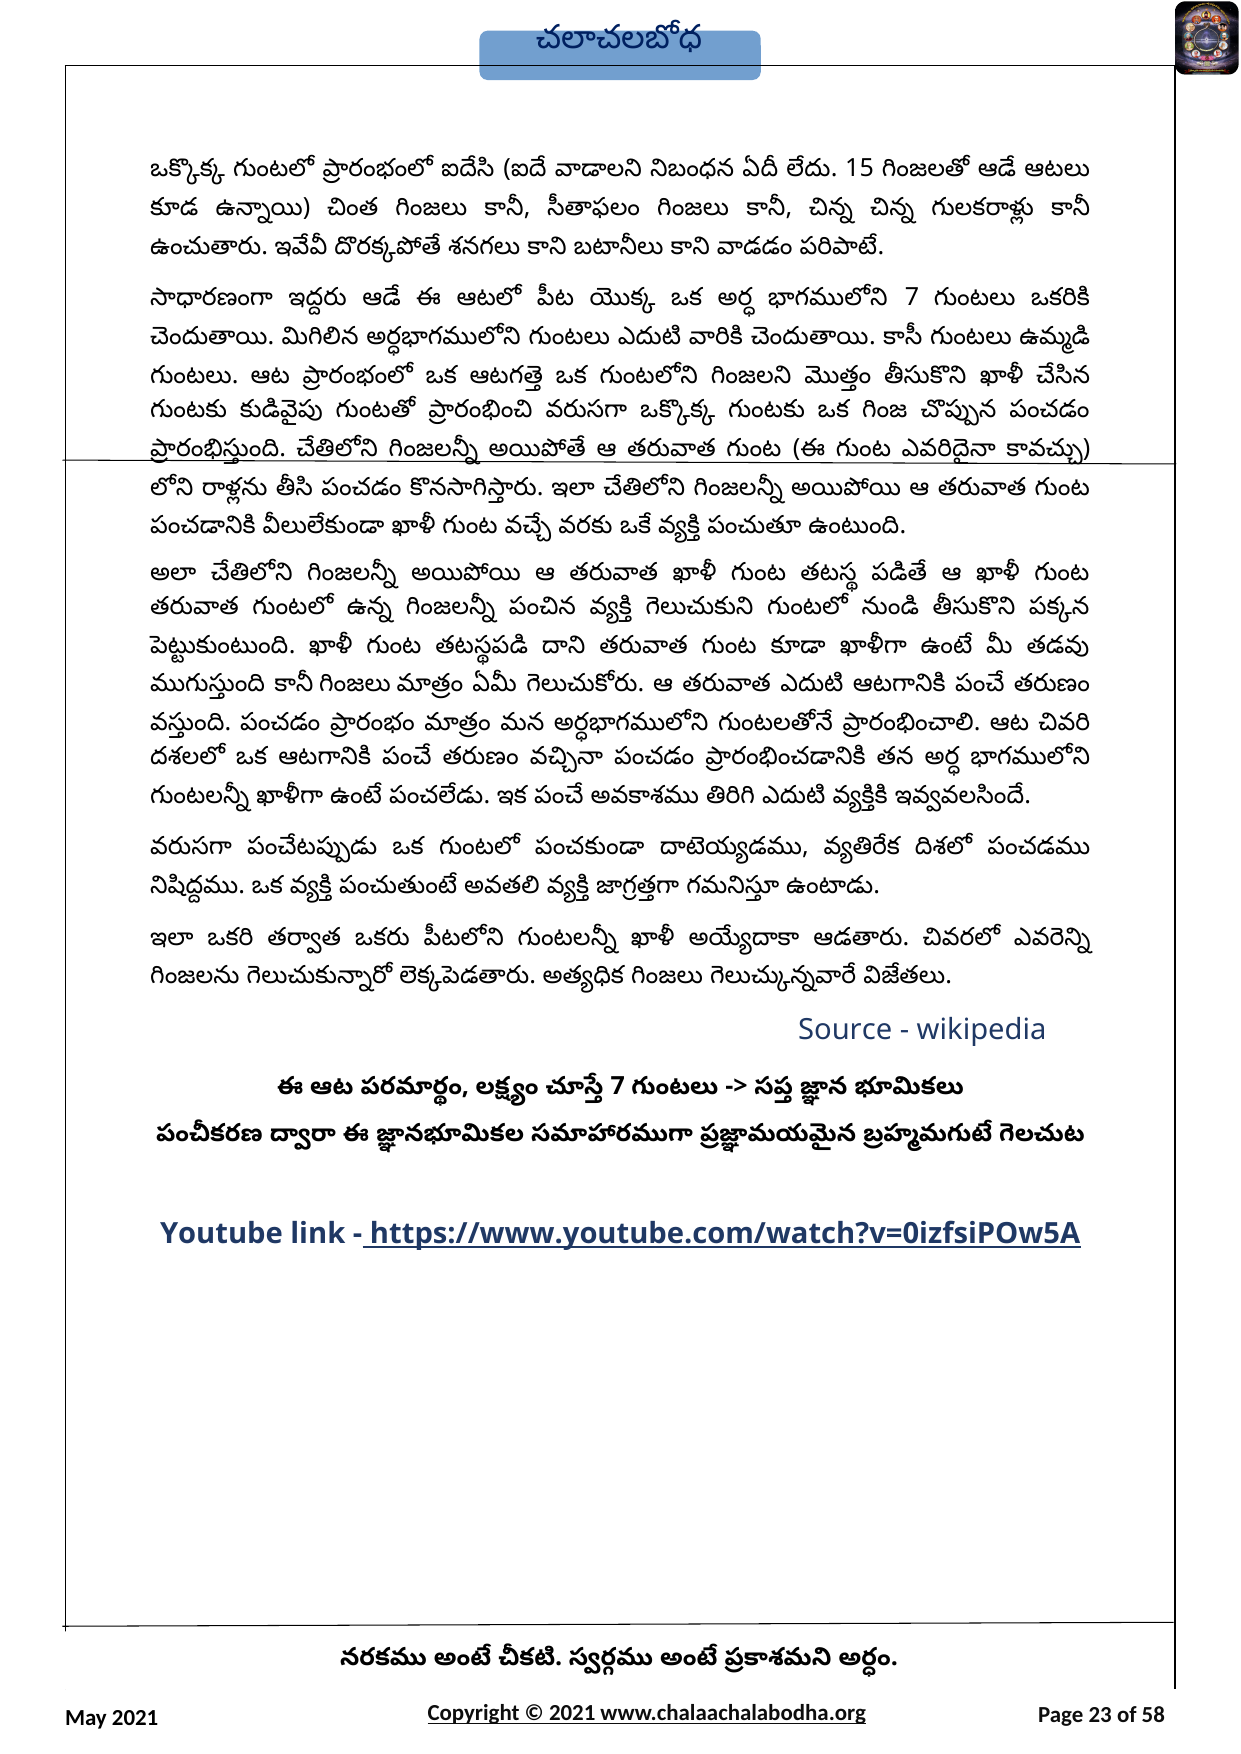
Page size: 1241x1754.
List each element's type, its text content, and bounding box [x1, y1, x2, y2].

text ఒక్కొక్క గుంటలో ప్రారంభంలో ఐదేసి (ఐదే వాడాలని నిబంధన ఏదీ లేదు. 15 గింజలతో ఆడే ఆటలు కూడ ఉన్నాయి) చింత గింజలు కానీ, సీతాఫలం గింజలు కానీ, చిన్న చిన్న గులకరాళ్లు కానీ ఉంచుతారు. ఇవేవీ దొరక్కపోతే శనగలు కాని బటానీలు కాని వాడడం పరిపాటే. [150, 150, 1090, 267]
text అలా చేతిలోని గింజలన్నీ అయిపోయి ఆ తరువాత ఖాళీ గుంట తటస్థ పడితే ఆ ఖాళీ గుంట తరువాత గుంటలో ఉన్న గింజలన్నీ పంచిన వ్యక్తి గెలుచుకుని గుంటలో నుండి తీసుకొని పక్కన పెట్టుకుంటుంది. ఖాళీ గుంట తటస్థపడి దాని తరువాత గుంట కూడా ఖాళీగా ఉంటే మీ తడవు ముగుస్తుంది కానీ గింజలు మాత్రం ఏమీ గెలుచుకోరు. ఆ తరువాత ఎదుటి ఆటగానికి పంచే తరుణం వస్తుంది. పంచడం ప్రారంభం మాత్రం మన అర్ధభాగములోని గుంటలతోనే ప్రారంభించాలి. ఆట చివరి దశలలో ఒక ఆటగానికి పంచే తరుణం వచ్చినా పంచడం ప్రారంభించడానికి తన అర్ధ భాగములోని గుంటలన్నీ ఖాళీగా ఉంటే పంచలేడు. ఇక పంచే అవకాశము తిరిగి ఎదుటి వ్యక్తికి ఇవ్వవలసిందే. [150, 558, 1090, 816]
text వరుసగా పంచేటప్పుడు ఒక గుంటలో పంచకుండా దాటెయ్యడము, వ్యతిరేక దిశలో పంచడము నిషిద్దము. ఒక వ్యక్తి పంచుతుంటే అవతలి వ్యక్తి జాగ్రత్తగా గమనిస్తూ ఉంటాడు. [150, 828, 1090, 906]
text Youtube link - https://www.youtube.com/watch?v=0izfsiPOw5A [150, 1212, 1090, 1252]
text పంచీకరణ ద్వారా ఈ జ్ఞానభూమికల సమాహారముగా ప్రజ్ఞామయమైన బ్రహ్మమగుటే గెలచుట [150, 1119, 1090, 1153]
text సాధారణంగా ఇద్దరు ఆడే ఈ ఆటలో పీట యొక్క ఒక అర్ధ భాగములోని 7 గుంటలు ఒకరికి చెందుతాయి. మిగిలిన అర్ధభాగములోని గుంటలు ఎదుటి వారికి చెందుతాయి. కాసీ గుంటలు ఉమ్మడి గుంటలు. ఆట ప్రారంభంలో ఒక ఆటగత్తె ఒక గుంటలోని గింజలని మొత్తం తీసుకొని ఖాళీ చేసిన గుంటకు కుడివైపు గుంటతో ప్రారంభించి వరుసగా ఒక్కొక్క గుంటకు ఒక గింజ చొప్పున పంచడం ప్రారంభిస్తుంది. చేతిలోని గింజలన్నీ అయిపోతే ఆ తరువాత గుంట (ఈ గుంట ఎవరిదైనా కావచ్చు) లోని రాళ్లను తీసి పంచడం కొనసాగిస్తారు. ఇలా చేతిలోని గింజలన్నీ అయిపోయి ఆ తరువాత గుంట పంచడానికి వీలులేకుండా ఖాళీ గుంట వచ్చే వరకు ఒకే వ్యక్తి పంచుతూ ఉంటుంది. [150, 279, 1090, 463]
picture [1175, 1, 1239, 75]
text ఇలా ఒకరి తర్వాత ఒకరు పీటలోని గుంటలన్నీ ఖాళీ అయ్యేదాకా ఆడతారు. చివరలో ఎవరెన్ని గింజలను గెలుచుకున్నారో లెక్కపెడతారు. అత్యధిక గింజలు గెలుచ్కున్నవారే విజేతలు. [150, 918, 1090, 996]
text సాధారణంగా ఇద్దరు ఆడే ఈ ఆటలో పీట యొక్క ఒక అర్ధ భాగములోని 7 గుంటలు ఒకరికి చెందుతాయి. మిగిలిన అర్ధభాగములోని గుంటలు ఎదుటి వారికి చెందుతాయి. కాసీ గుంటలు ఉమ్మడి గుంటలు. ఆట ప్రారంభంలో ఒక ఆటగత్తె ఒక గుంటలోని గింజలని మొత్తం తీసుకొని ఖాళీ చేసిన గుంటకు కుడివైపు గుంటతో ప్రారంభించి వరుసగా ఒక్కొక్క గుంటకు ఒక గింజ చొప్పున పంచడం ప్రారంభిస్తుంది. చేతిలోని గింజలన్నీ అయిపోతే ఆ తరువాత గుంట (ఈ గుంట ఎవరిదైనా కావచ్చు) లోని రాళ్లను తీసి పంచడం కొనసాగిస్తారు. ఇలా చేతిలోని గింజలన్నీ అయిపోయి ఆ తరువాత గుంట పంచడానికి వీలులేకుండా ఖాళీ గుంట వచ్చే వరకు ఒకే వ్యక్తి పంచుతూ ఉంటుంది. [150, 461, 1090, 546]
text Source - wikipedia [150, 1008, 1090, 1048]
text ఈ ఆట పరమార్థం, లక్ష్యం చూస్తే 7 గుంటలు -> సప్త జ్ఞాన భూమికలు [150, 1068, 1090, 1107]
